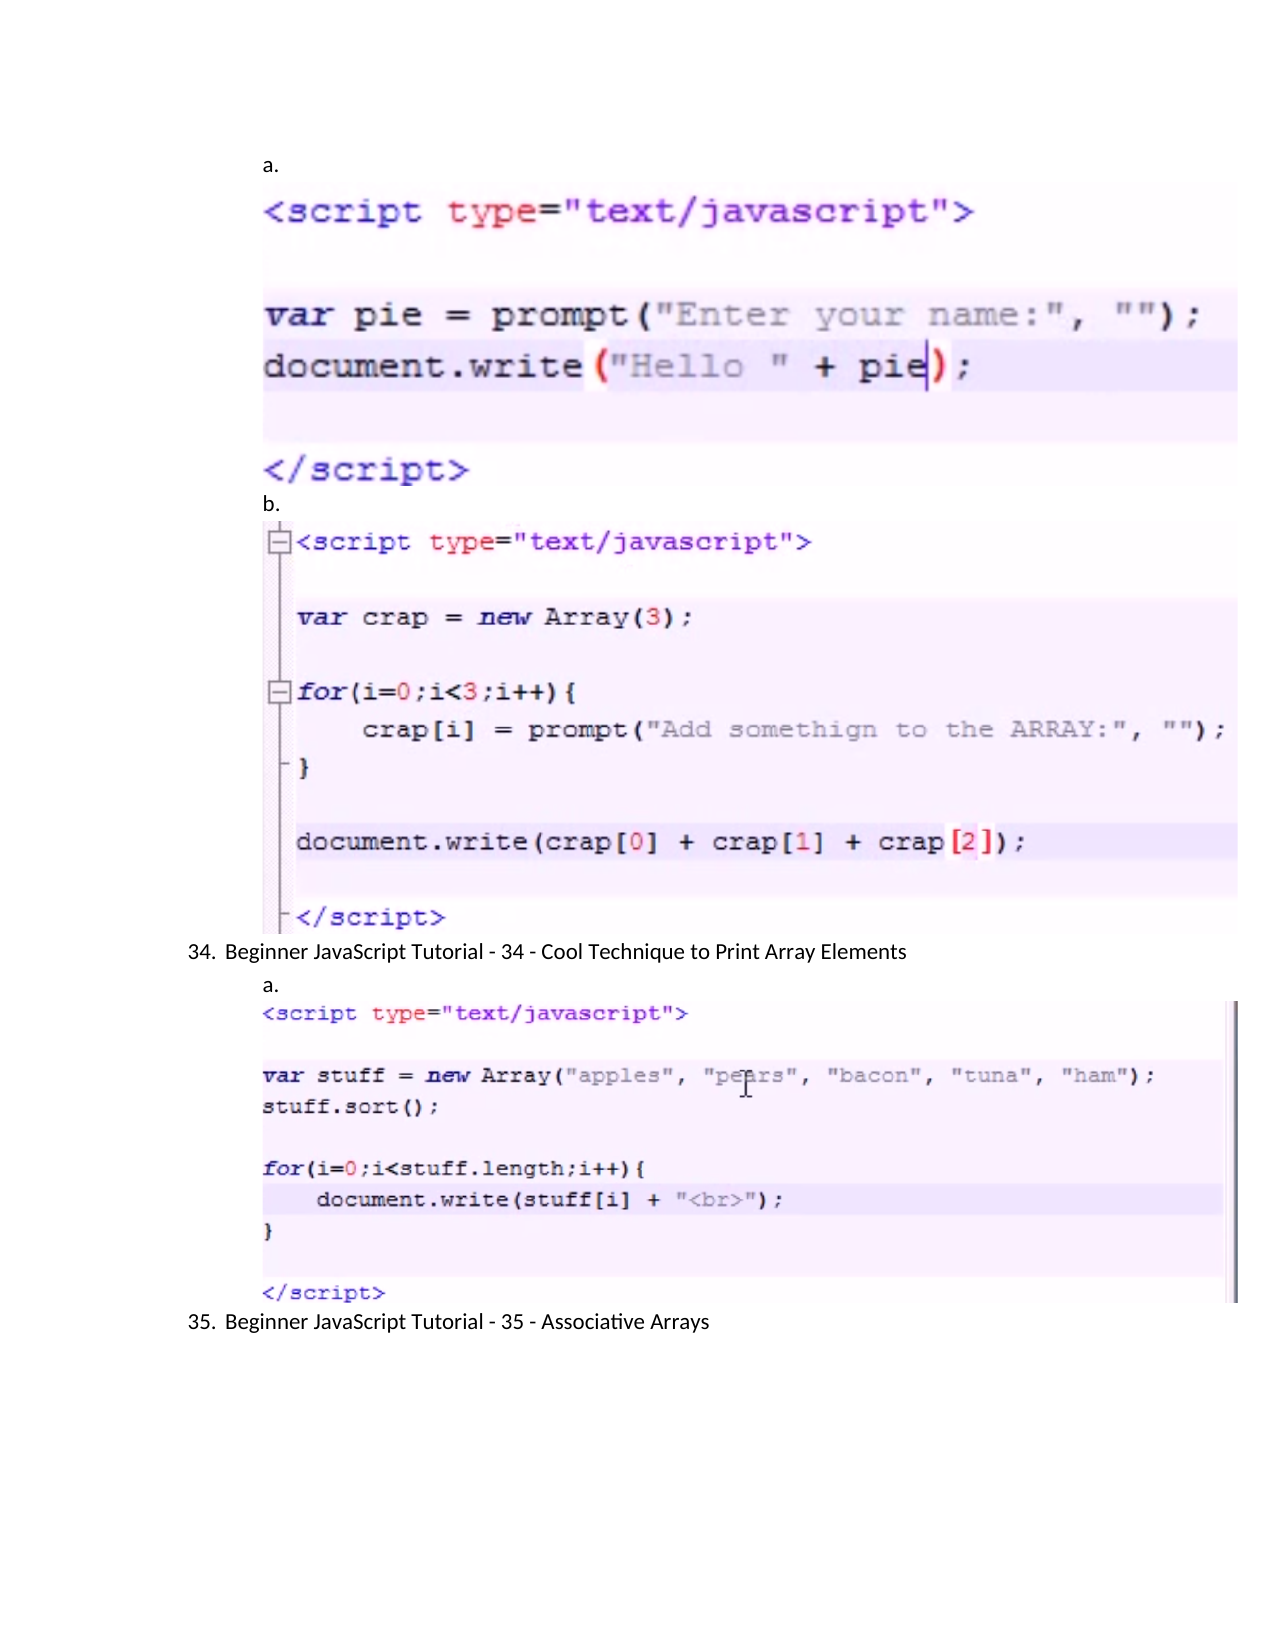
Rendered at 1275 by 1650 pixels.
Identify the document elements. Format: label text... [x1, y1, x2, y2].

list Beginner JavaScript Tutorial - 34 - Cool Technique to Print Array Elements [187, 937, 1125, 966]
picture [262, 182, 1238, 486]
picture [262, 521, 1238, 934]
picture [262, 1001, 1238, 1303]
list Beginner JavaScript Tutorial - 35 - Associative Arrays [187, 1307, 1125, 1335]
